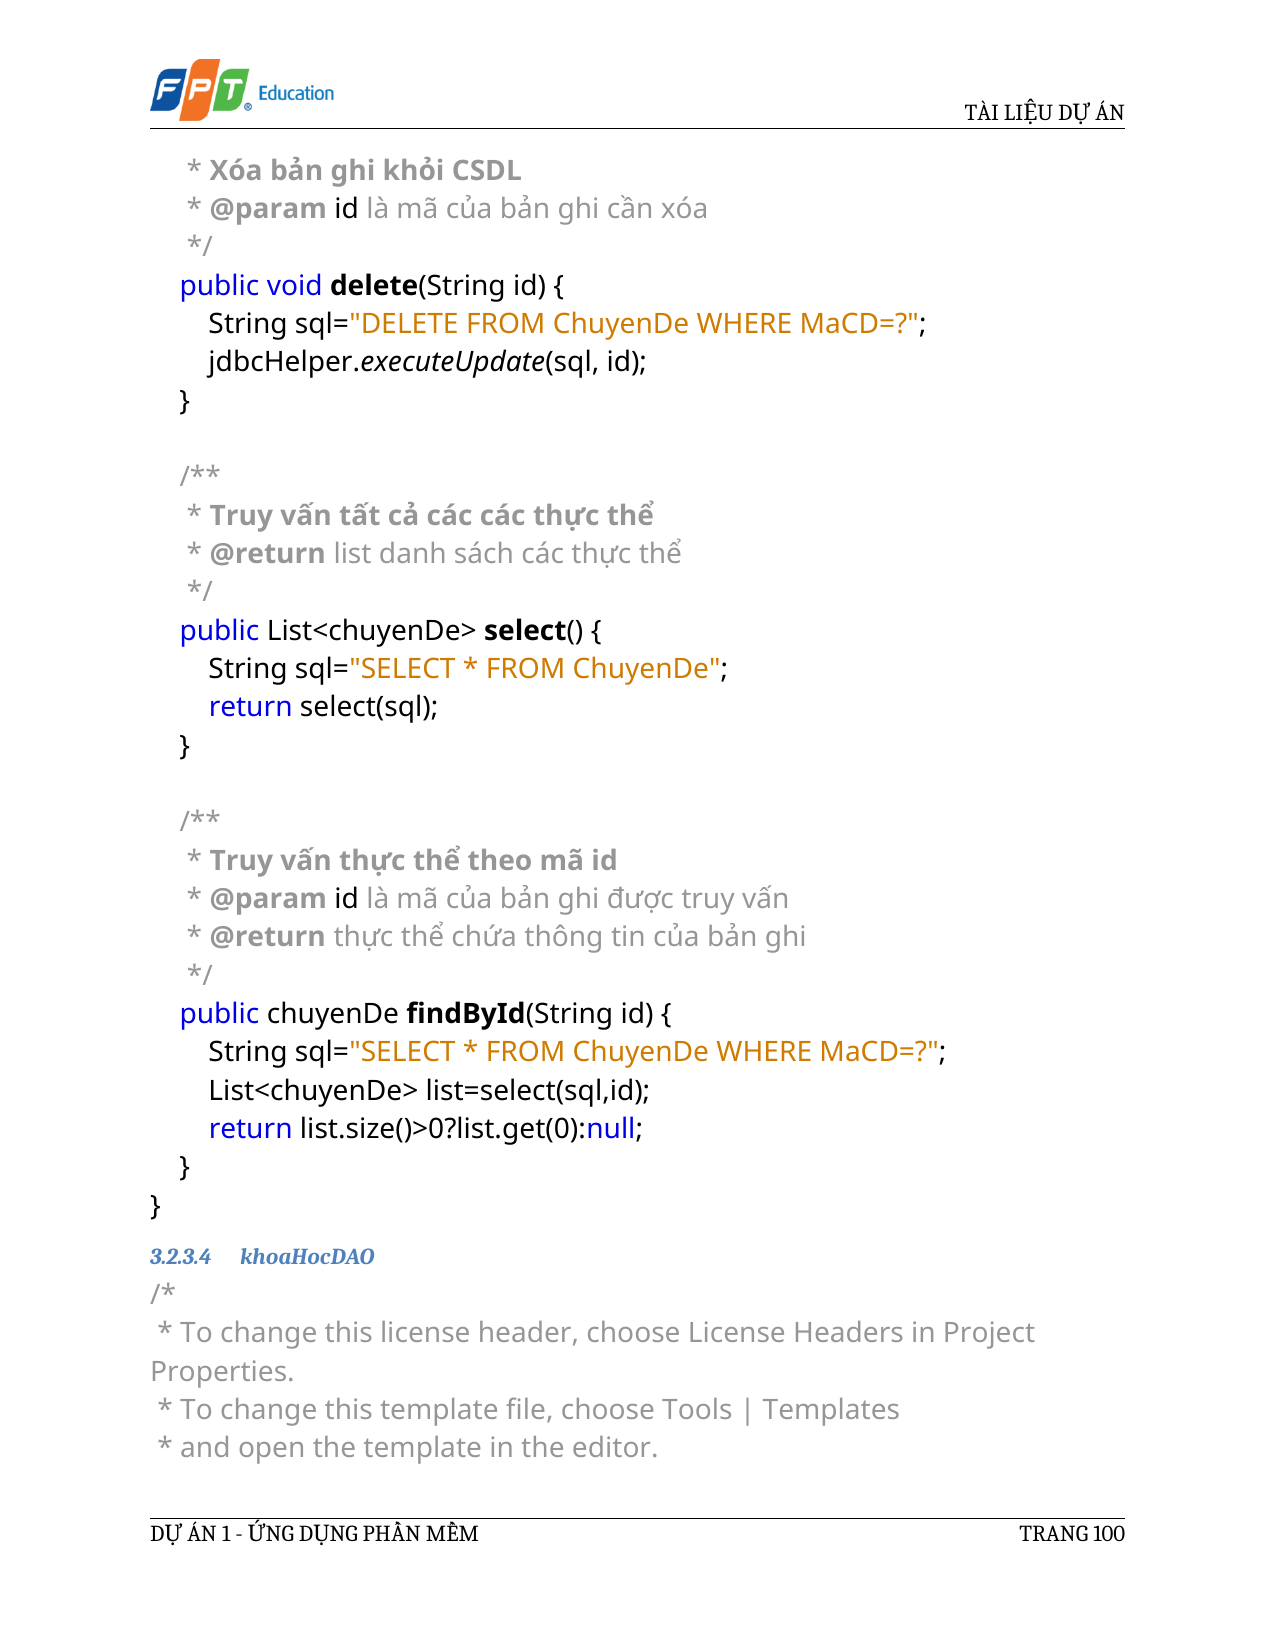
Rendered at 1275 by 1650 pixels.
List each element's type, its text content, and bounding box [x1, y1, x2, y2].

text String sql="DELETE FROM ChuyenDe WHERE MaCD=?"; [150, 303, 1125, 342]
picture [150, 59, 336, 121]
text String sql="SELECT * FROM ChuyenDe WHERE MaCD=?"; [150, 1032, 1125, 1070]
text * @return list danh sách các thực thể [150, 533, 1125, 572]
text * Truy vấn tất cả các các thực thể [150, 495, 1125, 533]
text * Xóa bản ghi khỏi CSDL [150, 150, 1125, 188]
text */ [150, 955, 1125, 993]
subtitle khoaHocDAO [150, 1244, 1125, 1271]
text /* [150, 1274, 1125, 1313]
text jdbcHelper.executeUpdate(sql, id); [150, 342, 1125, 380]
text } [150, 380, 1125, 418]
text public void delete(String id) { [150, 265, 1125, 303]
text * To change this license header, choose License Headers in Project Properties. [150, 1313, 1125, 1389]
text * Truy vấn thực thể theo mã id [150, 840, 1125, 878]
text List<chuyenDe> list=select(sql,id); [150, 1070, 1125, 1108]
text * @param id là mã của bản ghi được truy vấn [150, 878, 1125, 917]
text String sql="SELECT * FROM ChuyenDe"; [150, 648, 1125, 687]
text /** [150, 802, 1125, 840]
text */ [150, 227, 1125, 265]
text public chuyenDe findById(String id) { [150, 993, 1125, 1032]
text * @return thực thể chứa thông tin của bản ghi [150, 917, 1125, 955]
text * @param id là mã của bản ghi cần xóa [150, 188, 1125, 227]
text * and open the template in the editor. [150, 1428, 1125, 1466]
text public List<chuyenDe> select() { [150, 610, 1125, 648]
text } [150, 725, 1125, 763]
text return list.size()>0?list.get(0):null; [150, 1108, 1125, 1147]
text * To change this template file, choose Tools | Templates [150, 1389, 1125, 1428]
text } [150, 1185, 1125, 1223]
text */ [150, 572, 1125, 610]
text } [150, 1147, 1125, 1185]
text return select(sql); [150, 687, 1125, 725]
text /** [150, 457, 1125, 495]
